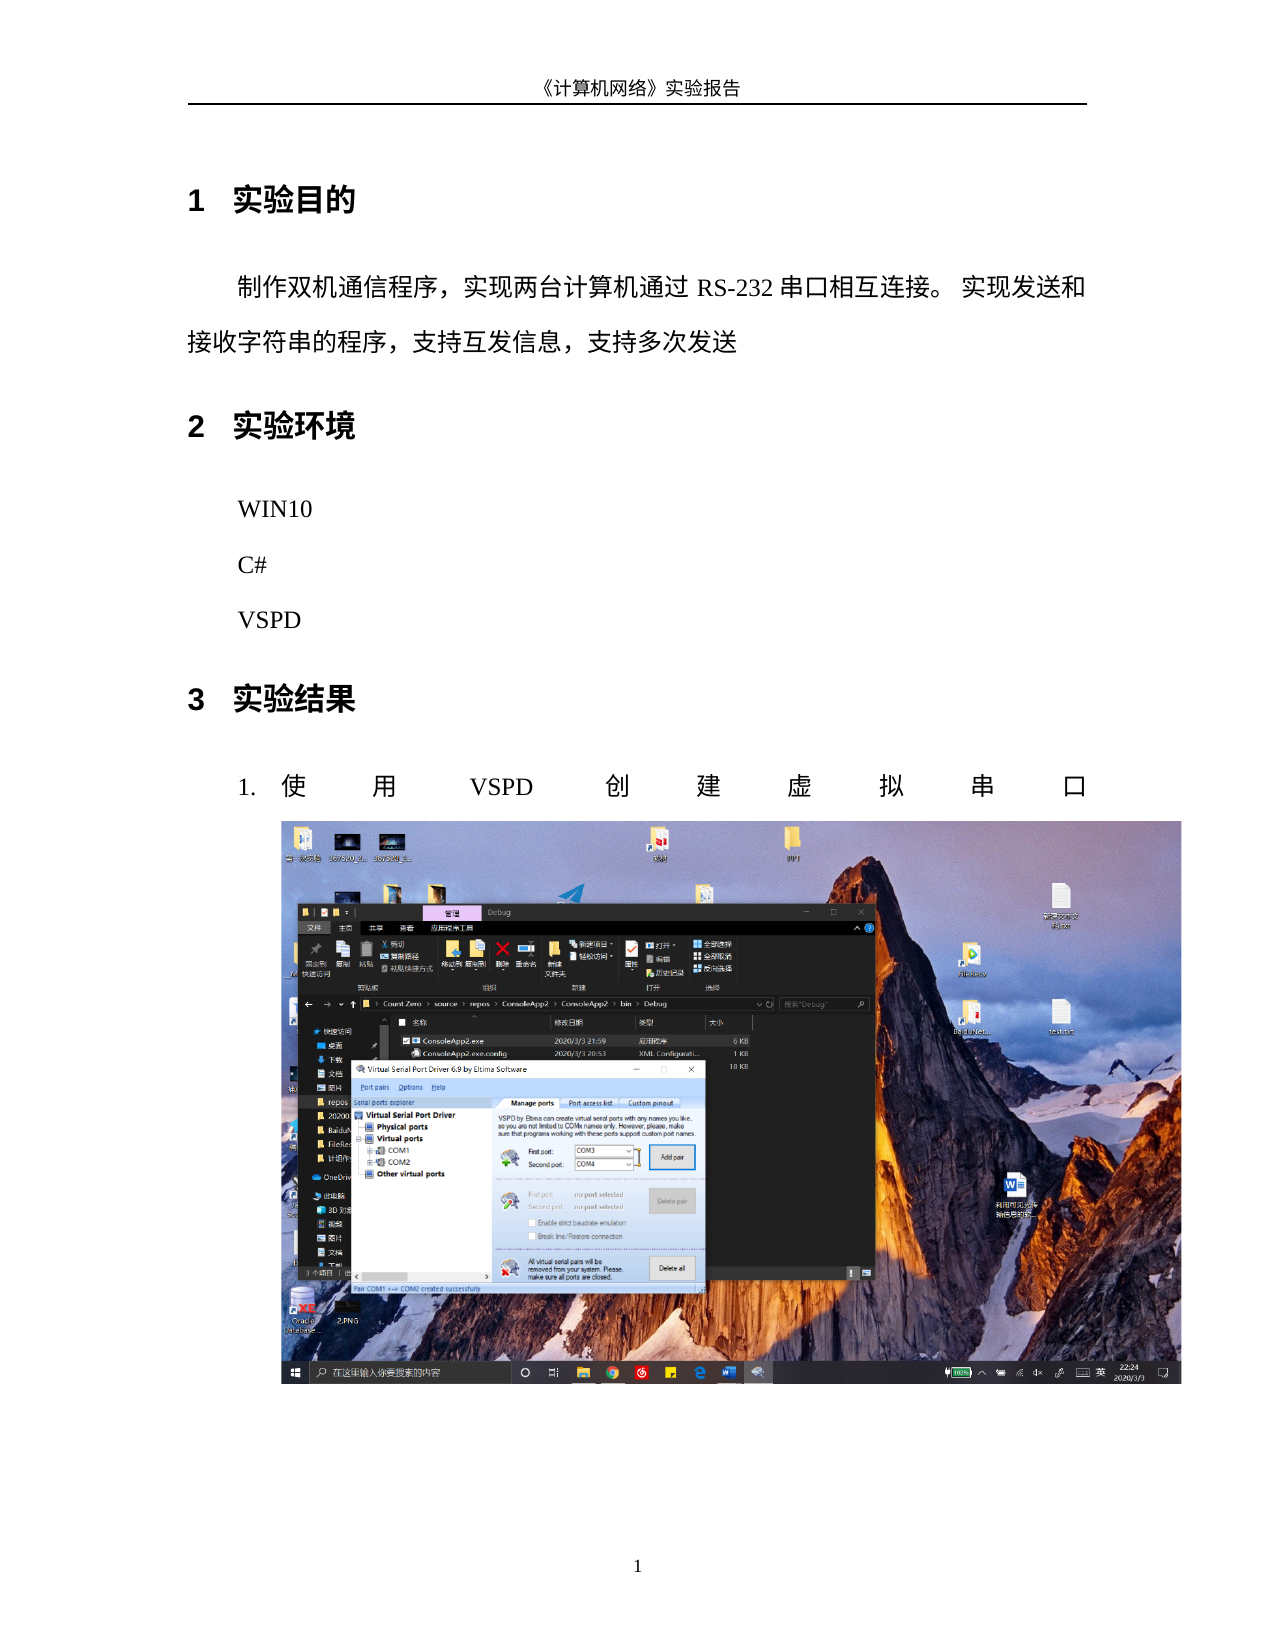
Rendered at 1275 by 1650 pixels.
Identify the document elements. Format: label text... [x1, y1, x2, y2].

list WIN10 [187, 494, 1087, 523]
list C# [187, 550, 1087, 579]
subtitle 实验目的 [187, 175, 1087, 220]
subtitle 实验环境 [187, 402, 1087, 447]
list VSPD [187, 606, 1087, 634]
list 制作双机通信程序，实现两台计算机通过 RS-232 串口相互连接。 实现发送和接收字符串的程序，支持互发信息，支持多次发送 [187, 268, 1087, 358]
picture [281, 821, 1182, 1384]
subtitle 实验结果 [187, 674, 1087, 719]
